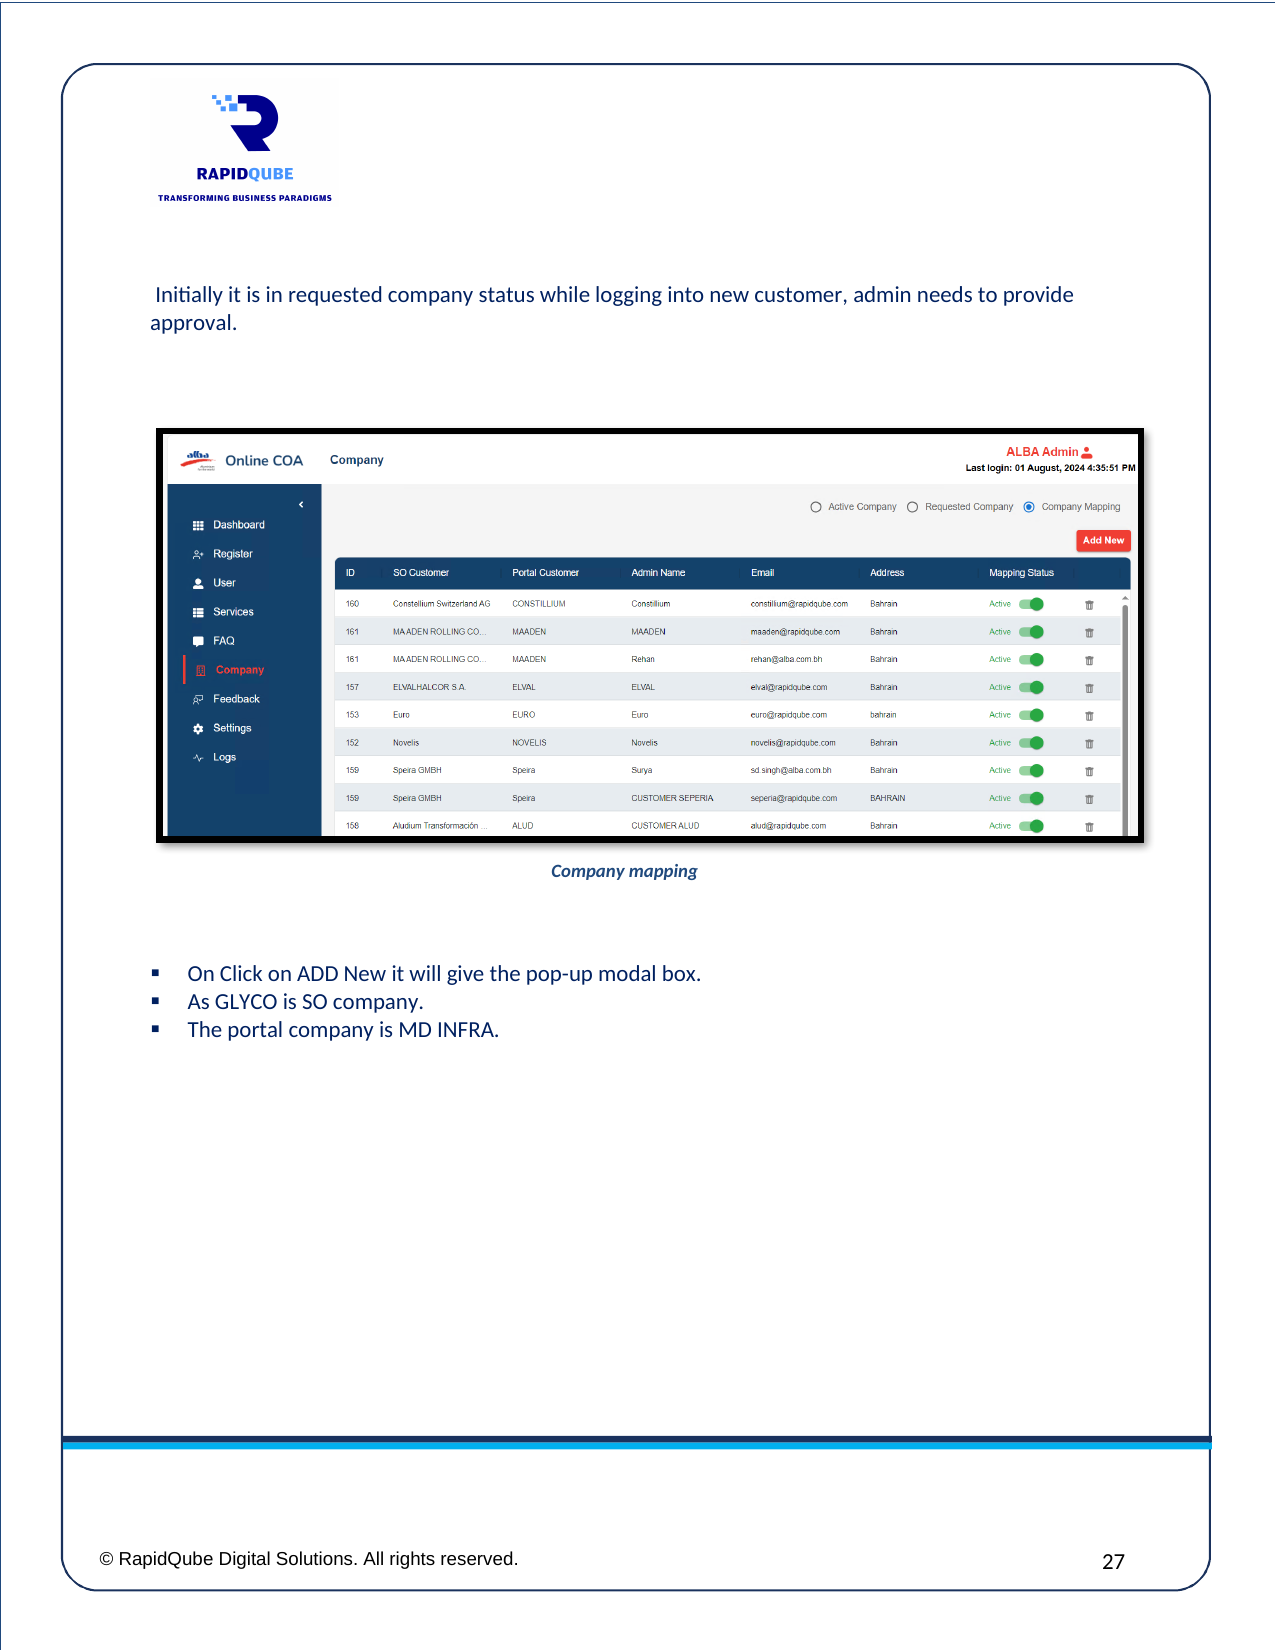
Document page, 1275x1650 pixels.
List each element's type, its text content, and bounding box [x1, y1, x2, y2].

list On Click on ADD New it will give the pop-up modal box. [150, 959, 1125, 987]
list The portal company is MD INFRA. [150, 1015, 1125, 1043]
text Initially it is in requested company status while logging into new customer, admin needs to provide approval. [150, 280, 1125, 336]
picture [163, 434, 1138, 836]
list As GLYCO is SO company. [150, 987, 1125, 1015]
text Company mapping [150, 859, 1125, 882]
picture [150, 78, 339, 207]
